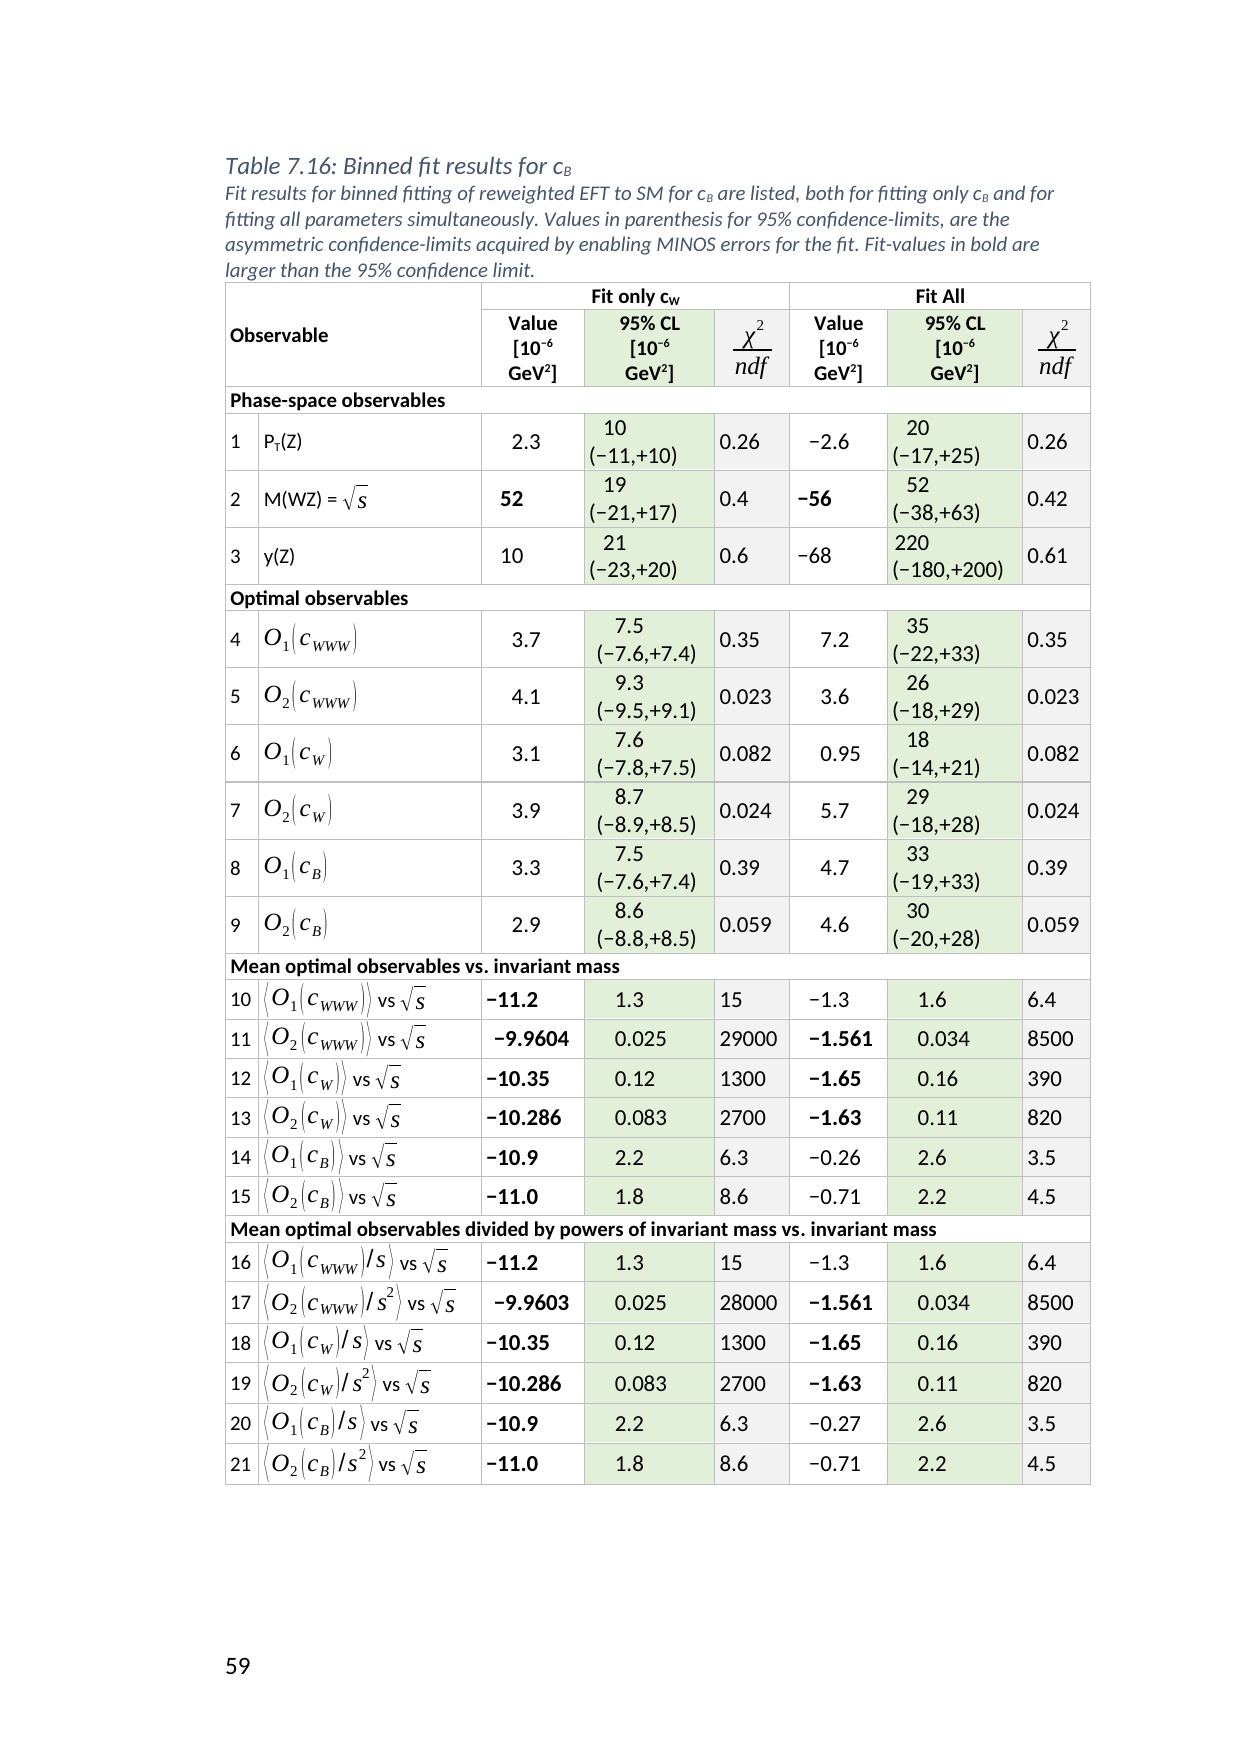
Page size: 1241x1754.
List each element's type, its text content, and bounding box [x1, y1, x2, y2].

table_cell 1.8 [585, 1177, 714, 1215]
table_cell 6.3 [715, 1138, 789, 1176]
table_cell 820 [1023, 1098, 1090, 1137]
table_cell Value [10−6 GeV2] [790, 310, 887, 386]
table_cell vs [259, 1363, 481, 1403]
table_cell −1.3 [790, 980, 887, 1018]
table_cell 0.42 [1023, 471, 1090, 527]
table_cell −1.65 [790, 1324, 887, 1362]
table_cell 8500 [1023, 1020, 1090, 1058]
table_cell 35 (−22,+33) [888, 611, 1022, 667]
table_cell 4.5 [1023, 1177, 1090, 1215]
table_cell −9.9604 [482, 1020, 584, 1058]
table_cell 3.3 [482, 840, 584, 896]
table_cell vs [259, 1324, 481, 1362]
table_cell 0.4 [715, 471, 789, 527]
table_cell 1300 [715, 1324, 789, 1362]
table_cell 3.5 [1023, 1138, 1090, 1176]
table_cell 2.6 [888, 1138, 1022, 1176]
table_cell vs [259, 1177, 481, 1215]
table_cell 10 [226, 980, 258, 1018]
table_cell 2700 [715, 1098, 789, 1137]
table_cell −68 [790, 528, 887, 584]
table_cell −1.63 [790, 1363, 887, 1403]
table_cell 2 [226, 471, 258, 527]
table_cell 21 (−23,+20) [585, 528, 714, 584]
table_cell vs [259, 1243, 481, 1281]
table_cell −11.0 [482, 1444, 584, 1484]
table_cell 30 (−20,+28) [888, 897, 1022, 953]
table_cell 11 [226, 1020, 258, 1058]
table_cell 0.083 [585, 1098, 714, 1137]
table_cell −2.6 [790, 414, 887, 469]
table_cell [715, 310, 789, 386]
table_cell 52 (−38,+63) [888, 471, 1022, 527]
table_cell 15 [715, 980, 789, 1018]
table_cell [259, 840, 481, 896]
table_cell 6.4 [1023, 1243, 1090, 1281]
table_cell 95% CL [10−6 GeV2] [585, 310, 714, 386]
table_cell 0.12 [585, 1324, 714, 1362]
table_cell 0.034 [888, 1282, 1022, 1322]
table_cell 16 [226, 1243, 258, 1281]
table_cell 6 [226, 725, 258, 781]
table_cell 3.6 [790, 668, 887, 724]
table_cell Mean optimal observables divided by powers of invariant mass vs. invariant mass [226, 1216, 1090, 1242]
table_cell 6.4 [1023, 980, 1090, 1018]
table_cell 7.5 (−7.6,+7.4) [585, 611, 714, 667]
table_cell 3.1 [482, 725, 584, 781]
table_cell 95% CL [10−6 GeV2] [888, 310, 1022, 386]
table_cell 0.35 [1023, 611, 1090, 667]
table_cell 0.023 [715, 668, 789, 724]
table_cell 8.6 [715, 1177, 789, 1215]
table_cell M(WZ) = [259, 471, 481, 527]
table_cell vs [259, 1138, 481, 1176]
table_cell −0.71 [790, 1444, 887, 1484]
table_cell 29 (−18,+28) [888, 783, 1022, 838]
table_cell 12 [226, 1059, 258, 1097]
table_cell 0.11 [888, 1098, 1022, 1137]
table_cell 3.9 [482, 783, 584, 838]
table_cell −9.9603 [482, 1282, 584, 1322]
table_cell 2.9 [482, 897, 584, 953]
table_cell 5 [226, 668, 258, 724]
table_cell 52 [482, 471, 584, 527]
table_cell −1.65 [790, 1059, 887, 1097]
table_cell 5.7 [790, 783, 887, 838]
table_cell 0.26 [1023, 414, 1090, 469]
table_cell 8.6 (−8.8,+8.5) [585, 897, 714, 953]
table_cell 18 [226, 1324, 258, 1362]
table_cell 0.083 [585, 1363, 714, 1403]
table_cell 9.3 (−9.5,+9.1) [585, 668, 714, 724]
table_cell 9 [226, 897, 258, 953]
table_cell −10.286 [482, 1363, 584, 1403]
table_cell vs [259, 1444, 481, 1484]
table_cell 10 [482, 528, 584, 584]
table_header Observable [226, 283, 481, 386]
table_cell 0.025 [585, 1020, 714, 1058]
table_cell 4.6 [790, 897, 887, 953]
table_cell 14 [226, 1138, 258, 1176]
table_cell 2.2 [888, 1444, 1022, 1484]
table_cell vs [259, 1020, 481, 1058]
table_cell vs [259, 1404, 481, 1442]
table_cell 3 [226, 528, 258, 584]
table_cell 220 (−180,+200) [888, 528, 1022, 584]
table_cell 10 (−11,+10) [585, 414, 714, 469]
table_cell 1300 [715, 1059, 789, 1097]
table_cell 0.35 [715, 611, 789, 667]
table_cell vs [259, 1098, 481, 1137]
table_cell 2700 [715, 1363, 789, 1403]
table_cell 2.6 [888, 1404, 1022, 1442]
table_cell 0.024 [715, 783, 789, 838]
table_cell 0.059 [715, 897, 789, 953]
table_cell −1.561 [790, 1020, 887, 1058]
table_cell 0.034 [888, 1020, 1022, 1058]
table_cell 20 [226, 1404, 258, 1442]
table_cell 0.023 [1023, 668, 1090, 724]
table_cell 33 (−19,+33) [888, 840, 1022, 896]
table_cell 29000 [715, 1020, 789, 1058]
table_cell 21 [226, 1444, 258, 1484]
table_cell 0.16 [888, 1324, 1022, 1362]
table_cell 0.26 [715, 414, 789, 469]
table_cell 4.7 [790, 840, 887, 896]
table_cell Mean optimal observables vs. invariant mass [226, 954, 1090, 979]
table_cell 8 [226, 840, 258, 896]
table_cell PT(Z) [259, 414, 481, 469]
table_header Fit All [790, 283, 1090, 309]
table_cell 820 [1023, 1363, 1090, 1403]
table_cell 0.082 [1023, 725, 1090, 781]
table_cell y(Z) [259, 528, 481, 584]
table_cell 4.1 [482, 668, 584, 724]
table_cell [259, 668, 481, 724]
table_cell 15 [226, 1177, 258, 1215]
table_cell 26 (−18,+29) [888, 668, 1022, 724]
table_cell 28000 [715, 1282, 789, 1322]
table_cell [1023, 310, 1090, 386]
table_cell 2.2 [585, 1138, 714, 1176]
table_cell −1.63 [790, 1098, 887, 1137]
table_cell 0.39 [1023, 840, 1090, 896]
table_cell 17 [226, 1282, 258, 1322]
table_cell −1.3 [790, 1243, 887, 1281]
table_header Fit only cW [482, 283, 789, 309]
table_cell [259, 783, 481, 838]
table_cell 3.7 [482, 611, 584, 667]
table_cell 3.5 [1023, 1404, 1090, 1442]
table_cell 0.025 [585, 1282, 714, 1322]
table_cell 1.3 [585, 1243, 714, 1281]
table_cell 0.11 [888, 1363, 1022, 1403]
table_cell −0.27 [790, 1404, 887, 1442]
table_cell 0.16 [888, 1059, 1022, 1097]
table_cell vs [259, 980, 481, 1018]
table_cell −10.35 [482, 1059, 584, 1097]
table_cell 15 [715, 1243, 789, 1281]
table_cell 13 [226, 1098, 258, 1137]
table_cell 0.024 [1023, 783, 1090, 838]
table_cell 8500 [1023, 1282, 1090, 1322]
table_cell 4.5 [1023, 1444, 1090, 1484]
table_cell vs [259, 1059, 481, 1097]
table_cell Phase-space observables [226, 387, 1090, 412]
table_cell 20 (−17,+25) [888, 414, 1022, 469]
table_cell −11.2 [482, 980, 584, 1018]
table_cell −10.9 [482, 1138, 584, 1176]
table_cell [259, 725, 481, 781]
table_cell −1.561 [790, 1282, 887, 1322]
table_cell 0.95 [790, 725, 887, 781]
table_cell vs [259, 1282, 481, 1322]
table_cell −10.9 [482, 1404, 584, 1442]
table_cell 8.7 (−8.9,+8.5) [585, 783, 714, 838]
table_cell 6.3 [715, 1404, 789, 1442]
table_cell −0.71 [790, 1177, 887, 1215]
table_cell −56 [790, 471, 887, 527]
table_cell 1 [226, 414, 258, 469]
table_cell 390 [1023, 1324, 1090, 1362]
table_cell −11.2 [482, 1243, 584, 1281]
table_cell 0.082 [715, 725, 789, 781]
table_cell 0.059 [1023, 897, 1090, 953]
table_cell −0.26 [790, 1138, 887, 1176]
table_cell 2.2 [585, 1404, 714, 1442]
table_cell 8.6 [715, 1444, 789, 1484]
table_cell 2.2 [888, 1177, 1022, 1215]
table_cell 19 [226, 1363, 258, 1403]
table_cell Optimal observables [226, 585, 1090, 610]
table_cell 0.12 [585, 1059, 714, 1097]
table_cell 4 [226, 611, 258, 667]
table_cell 2.3 [482, 414, 584, 469]
table_cell 1.6 [888, 1243, 1022, 1281]
table_cell 7.6 (−7.8,+7.5) [585, 725, 714, 781]
table_cell −10.35 [482, 1324, 584, 1362]
table_cell 19 (−21,+17) [585, 471, 714, 527]
table_cell 390 [1023, 1059, 1090, 1097]
table_cell [259, 611, 481, 667]
table_cell 0.39 [715, 840, 789, 896]
table_cell 7 [226, 783, 258, 838]
table_cell Value [10−6 GeV2] [482, 310, 584, 386]
table_cell 0.61 [1023, 528, 1090, 584]
table_cell 0.6 [715, 528, 789, 584]
table_cell 7.2 [790, 611, 887, 667]
table_cell 1.6 [888, 980, 1022, 1018]
table_cell 7.5 (−7.6,+7.4) [585, 840, 714, 896]
table_cell 1.8 [585, 1444, 714, 1484]
table_cell −10.286 [482, 1098, 584, 1137]
table_cell 1.3 [585, 980, 714, 1018]
table_cell −11.0 [482, 1177, 584, 1215]
table_cell [259, 897, 481, 953]
table_cell 18 (−14,+21) [888, 725, 1022, 781]
